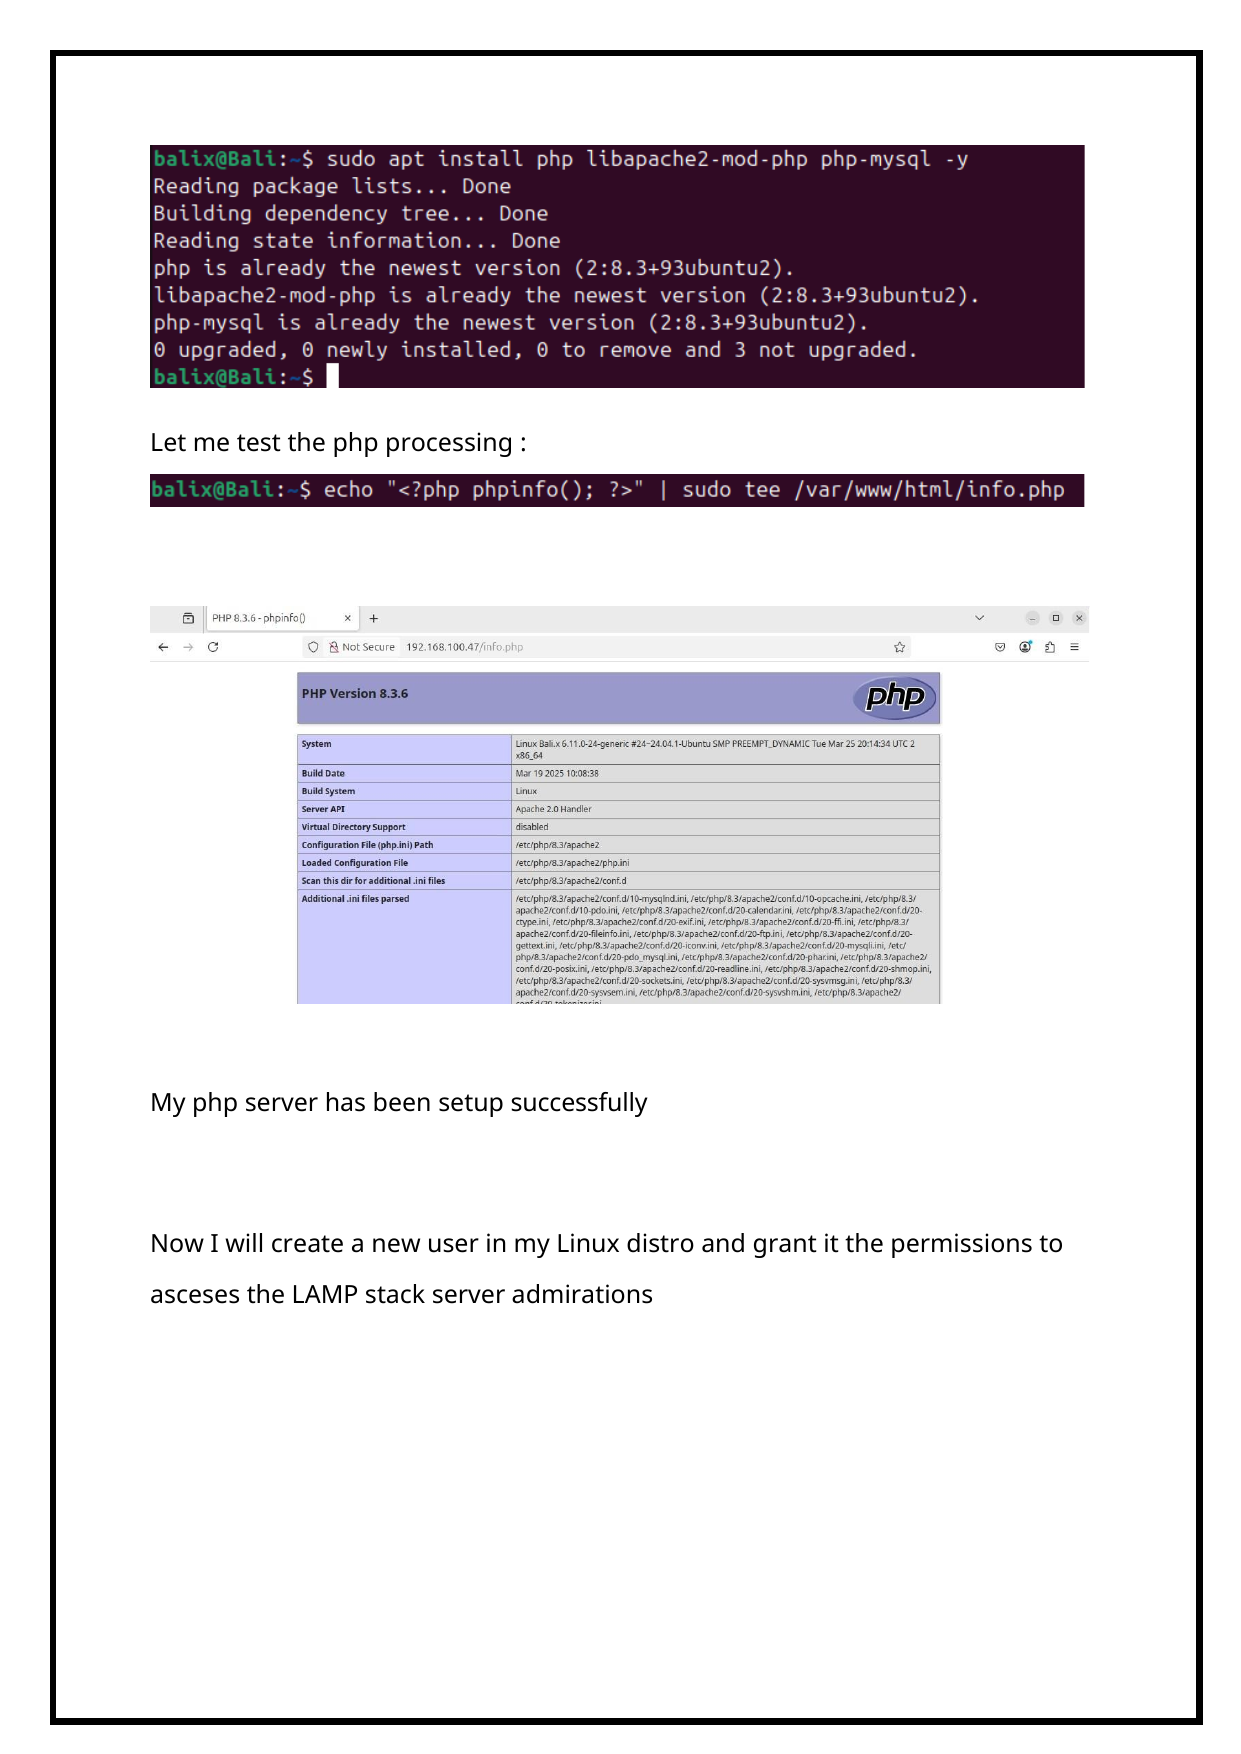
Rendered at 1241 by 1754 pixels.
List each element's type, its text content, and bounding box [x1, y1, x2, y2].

text Let me test the php processing : [150, 425, 1196, 459]
picture [150, 145, 1085, 388]
picture [150, 474, 1085, 507]
picture [150, 606, 1090, 1004]
text My php server has been setup successfully [150, 1085, 1196, 1119]
text Now I will create a new user in my Linux distro and grant it the permissions to asceses the LAMP stack server admirations [150, 1225, 1128, 1311]
